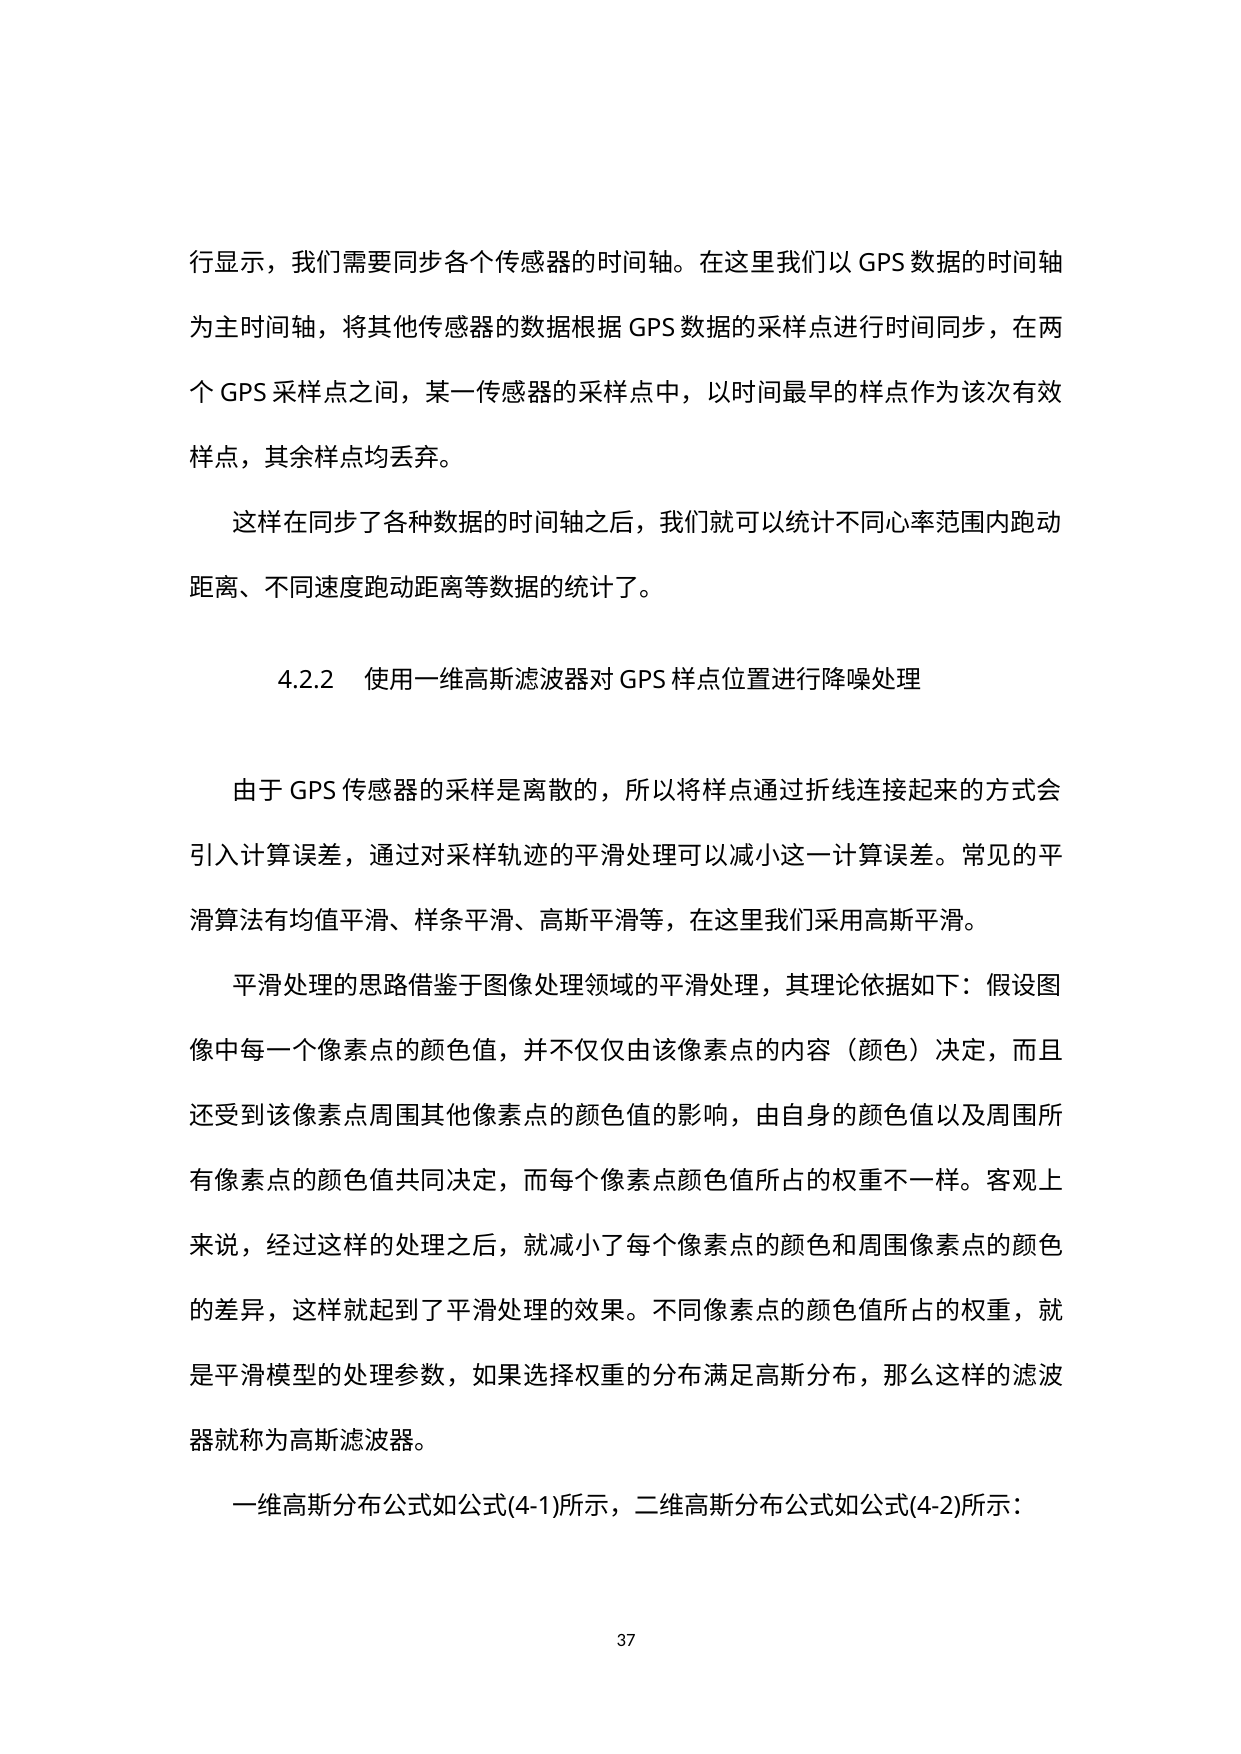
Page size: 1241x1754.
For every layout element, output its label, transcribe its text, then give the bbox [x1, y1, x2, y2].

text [189, 228, 1063, 488]
subtitle 使用一维高斯滤波器对GPS样点位置进行降噪处理 [278, 646, 1063, 711]
text 由于GPS传感器的采样是离散的，所以将样点通过折线连接起来的方式会引入计算误差，通过对采样轨迹的平滑处理可以减小这一计算误差。常见的平滑算法有均值平滑、样条平滑、高斯平滑等，在这里我们采用高斯平滑。 [189, 756, 1063, 951]
text 一维高斯分布公式如公式(4-1)所示，二维高斯分布公式如公式(4-2)所示： [189, 1471, 1063, 1536]
text 这样在同步了各种数据的时间轴之后，我们就可以统计不同心率范围内跑动距离、不同速度跑动距离等数据的统计了。 [189, 488, 1063, 618]
text 平滑处理的思路借鉴于图像处理领域的平滑处理，其理论依据如下：假设图像中每一个像素点的颜色值，并不仅仅由该像素点的内容（颜色）决定，而且还受到该像素点周围其他像素点的颜色值的影响，由自身的颜色值以及周围所有像素点的颜色值共同决定，而每个像素点颜色值所占的权重不一样。客观上来说，经过这样的处理之后，就减小了每个像素点的颜色和周围像素点的颜色的差异，这样就起到了平滑处理的效果。不同像素点的颜色值所占的权重，就是平滑模型的处理参数，如果选择权重的分布满足高斯分布，那么这样的滤波器就称为高斯滤波器。 [189, 951, 1063, 1471]
